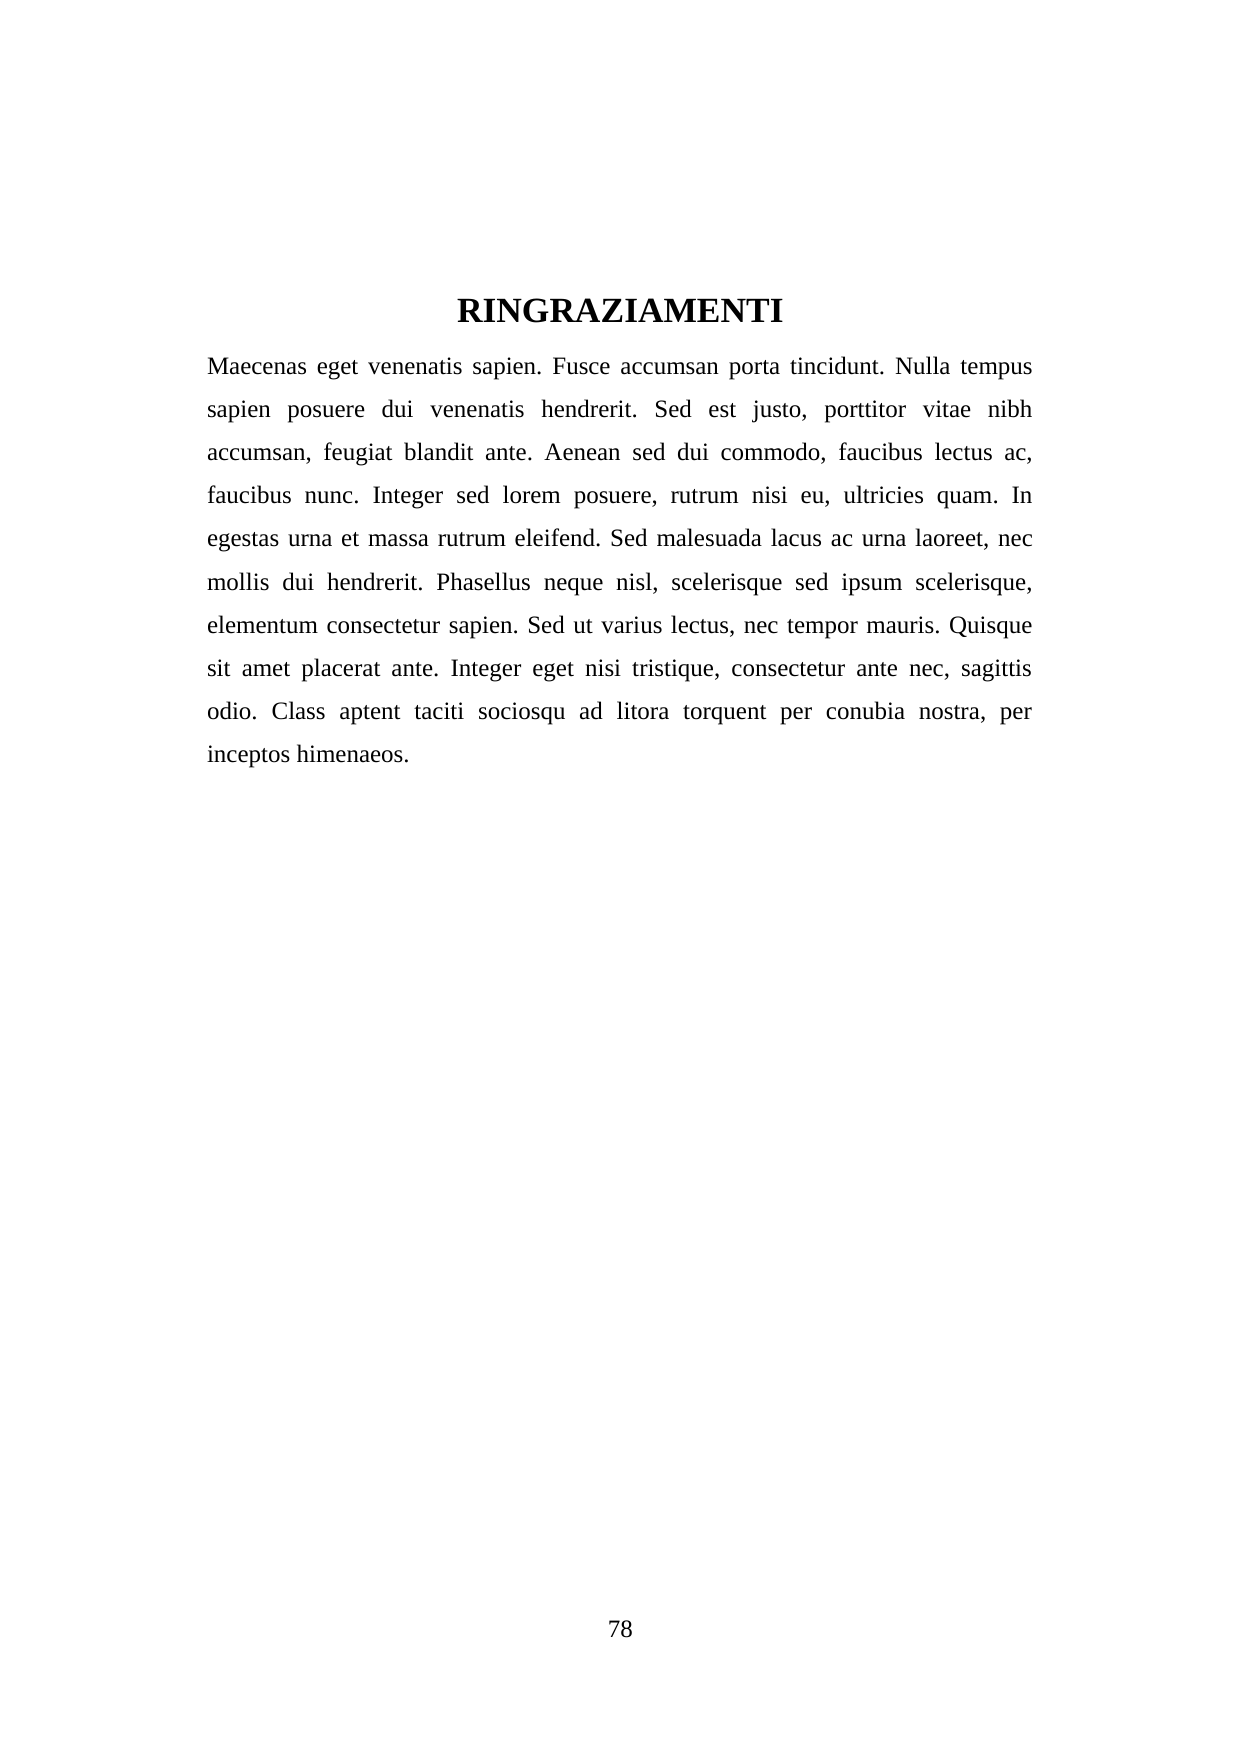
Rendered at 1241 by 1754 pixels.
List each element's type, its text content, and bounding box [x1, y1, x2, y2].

subtitle RINGRAZIAMENTI [207, 290, 1033, 331]
text Maecenas eget venenatis sapien. Fusce accumsan porta tincidunt. Nulla tempus sapien posuere dui venenatis hendrerit. Sed est justo, porttitor vitae nibh accumsan, feugiat blandit ante. Aenean sed dui commodo, faucibus lectus ac, faucibus nunc. Integer sed lorem posuere, rutrum nisi eu, ultricies quam. In egestas urna et massa rutrum eleifend. Sed malesuada lacus ac urna laoreet, nec mollis dui hendrerit. Phasellus neque nisl, scelerisque sed ipsum scelerisque, elementum consectetur sapien. Sed ut varius lectus, nec tempor mauris. Quisque sit amet placerat ante. Integer eget nisi tristique, consectetur ante nec, sagittis odio. Class aptent taciti sociosqu ad litora torquent per conubia nostra, per inceptos himenaeos. [207, 351, 1033, 768]
